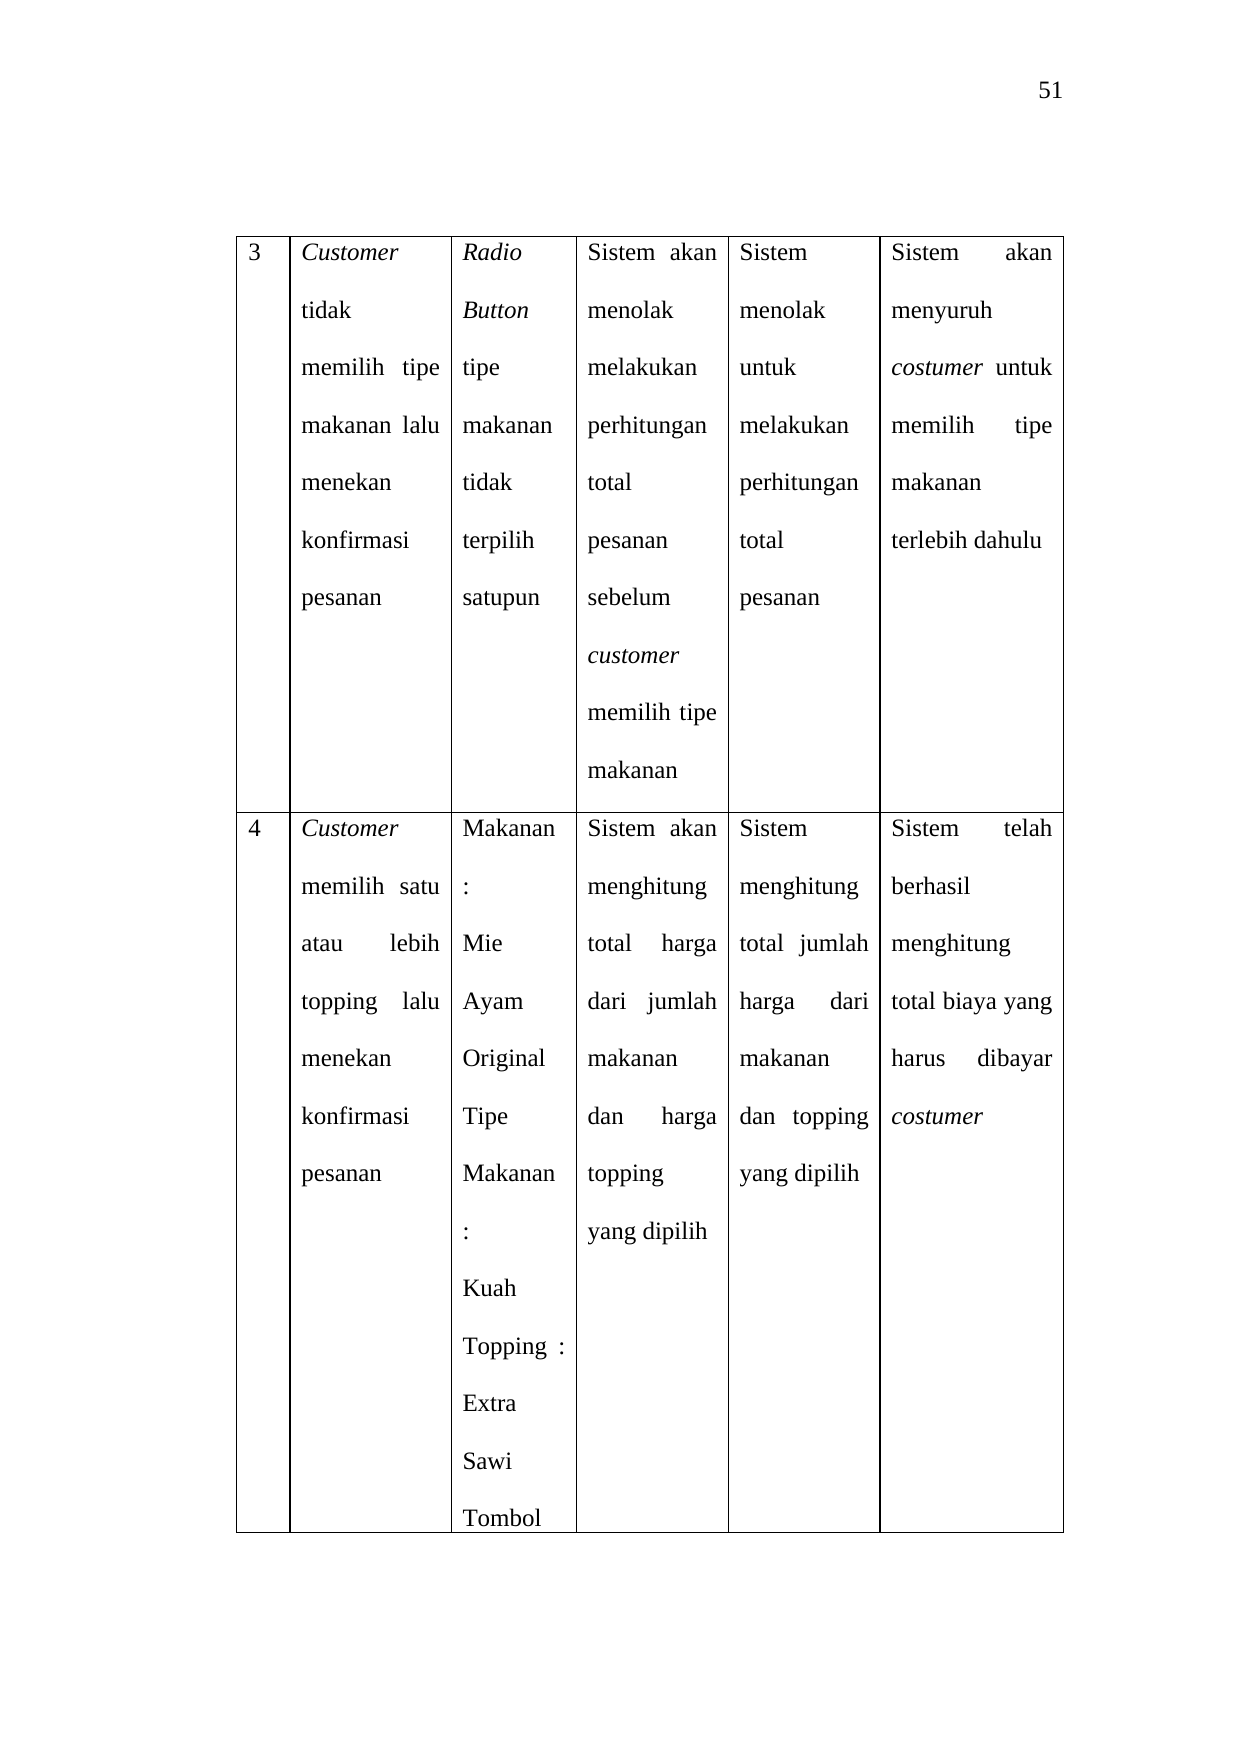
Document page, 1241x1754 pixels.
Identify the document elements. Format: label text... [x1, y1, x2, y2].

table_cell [881, 813, 1063, 1532]
table_cell 3 [237, 237, 289, 812]
table_cell Sistem akan menolak melakukan perhitungan total pesanan sebelum customer memilih tipe makanan [577, 237, 728, 812]
table_cell Customer tidak memilih tipe makanan lalu menekan konfirmasi pesanan [291, 237, 451, 812]
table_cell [577, 813, 728, 1532]
table_cell Sistem menolak untuk melakukan perhitungan total pesanan [729, 237, 879, 812]
table_cell Radio Button tipe makanan tidak terpilih satupun [452, 237, 576, 812]
table_cell Sistem akan menyuruh costumer untuk memilih tipe makanan terlebih dahulu [881, 237, 1063, 812]
table_cell 4 [237, 813, 289, 1532]
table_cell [452, 813, 576, 1532]
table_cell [729, 813, 879, 1532]
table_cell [291, 813, 451, 1532]
